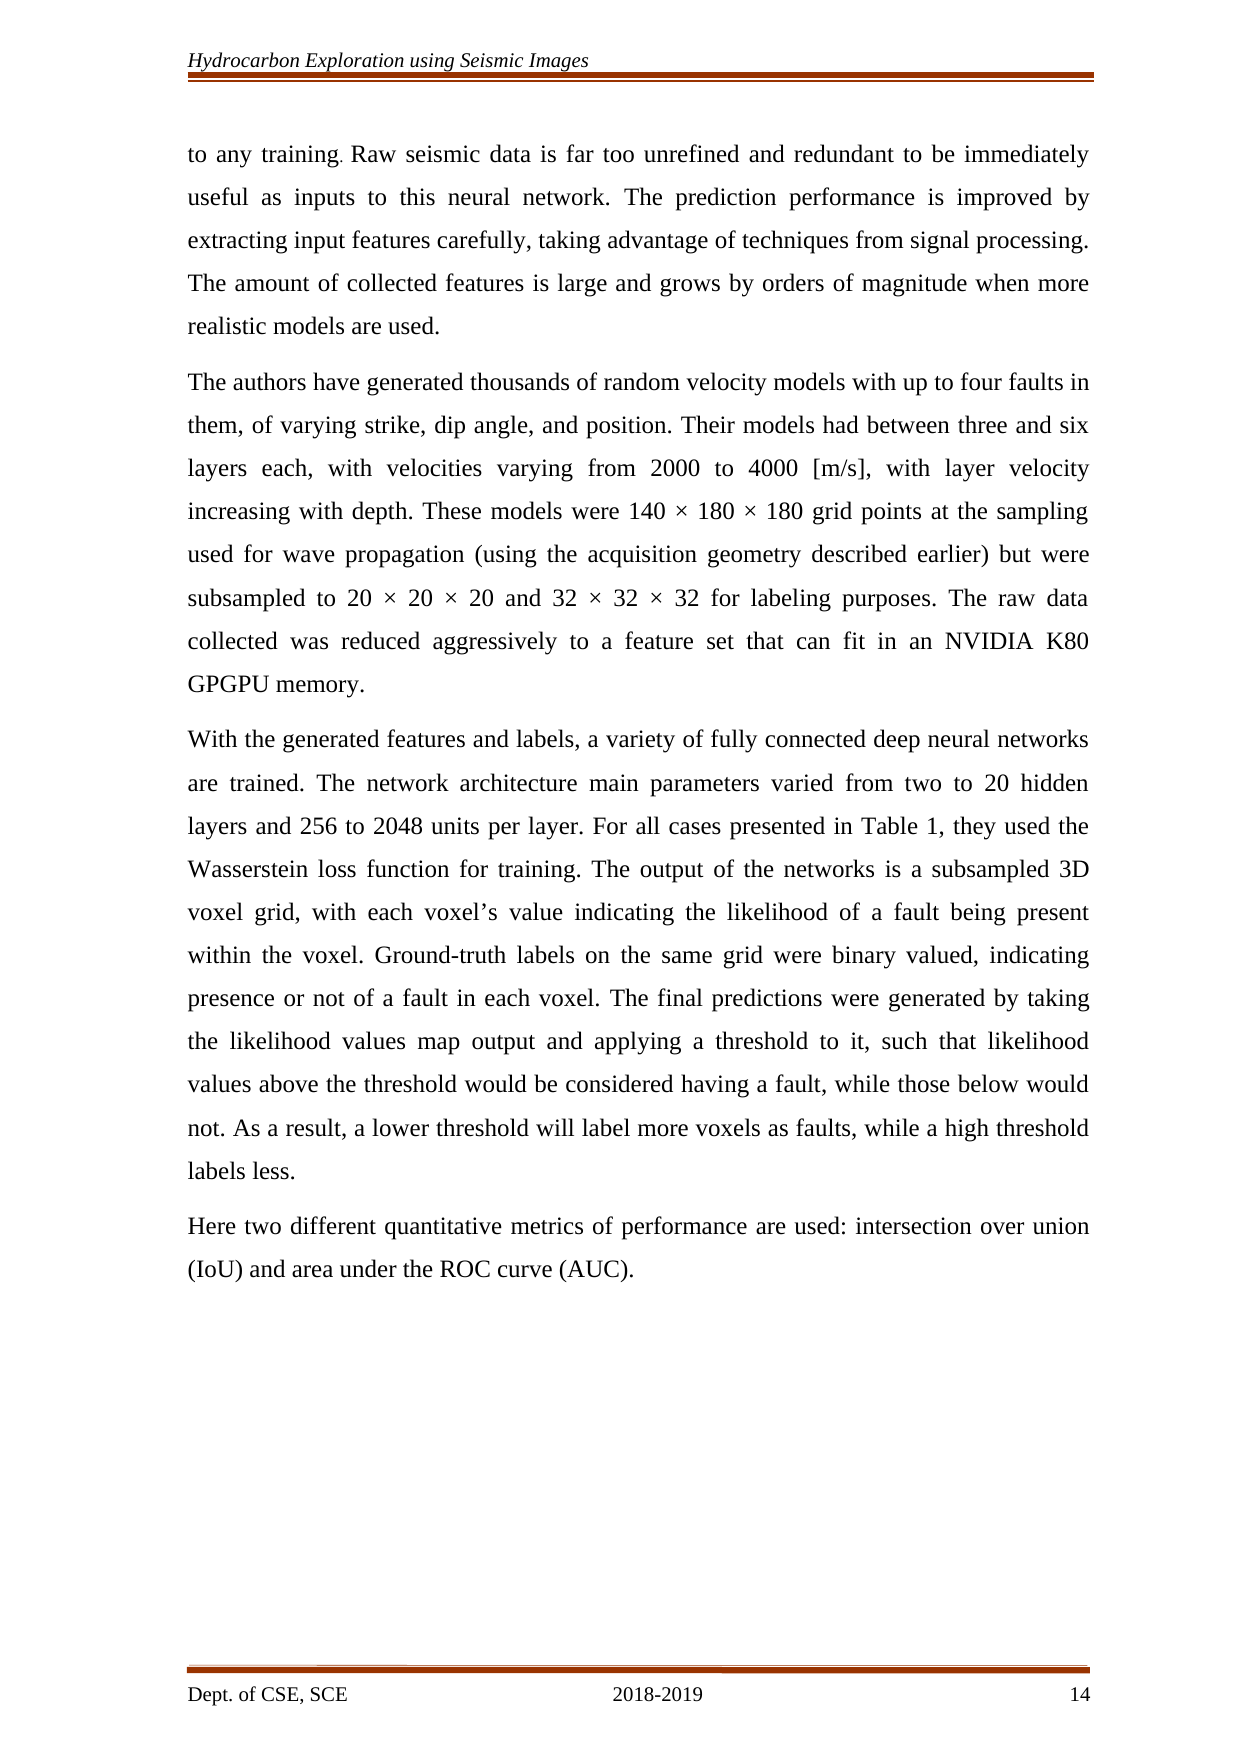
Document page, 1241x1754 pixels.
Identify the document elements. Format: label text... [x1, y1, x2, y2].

text The authors have generated thousands of random velocity models with up to four faults in them, of varying strike, dip angle, and position. Their models had between three and six layers each, with velocities varying from 2000 to 4000 [m/s], with layer velocity increasing with depth. These models were 140 × 180 × 180 grid points at the sampling used for wave propagation (using the acquisition geometry described earlier) but were subsampled to 20 × 20 × 20 and 32 × 32 × 32 for labeling purposes. The raw data collected was reduced aggressively to a feature set that can fit in an NVIDIA K80 GPGPU memory. [187, 367, 1090, 698]
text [187, 139, 1090, 340]
text Here two different quantitative metrics of performance are used: intersection over union (IoU) and area under the ROC curve (AUC). [187, 1211, 1090, 1283]
text With the generated features and labels, a variety of fully connected deep neural networks are trained. The network architecture main parameters varied from two to 20 hidden layers and 256 to 2048 units per layer. For all cases presented in Table 1, they used the Wasserstein loss function for training. The output of the networks is a subsampled 3D voxel grid, with each voxel’s value indicating the likelihood of a fault being present within the voxel. Ground-truth labels on the same grid were binary valued, indicating presence or not of a fault in each voxel. The final predictions were generated by taking the likelihood values map output and applying a threshold to it, such that likelihood values above the threshold would be considered having a fault, while those below would not. As a result, a lower threshold will label more voxels as faults, while a high threshold labels less. [187, 724, 1090, 1184]
